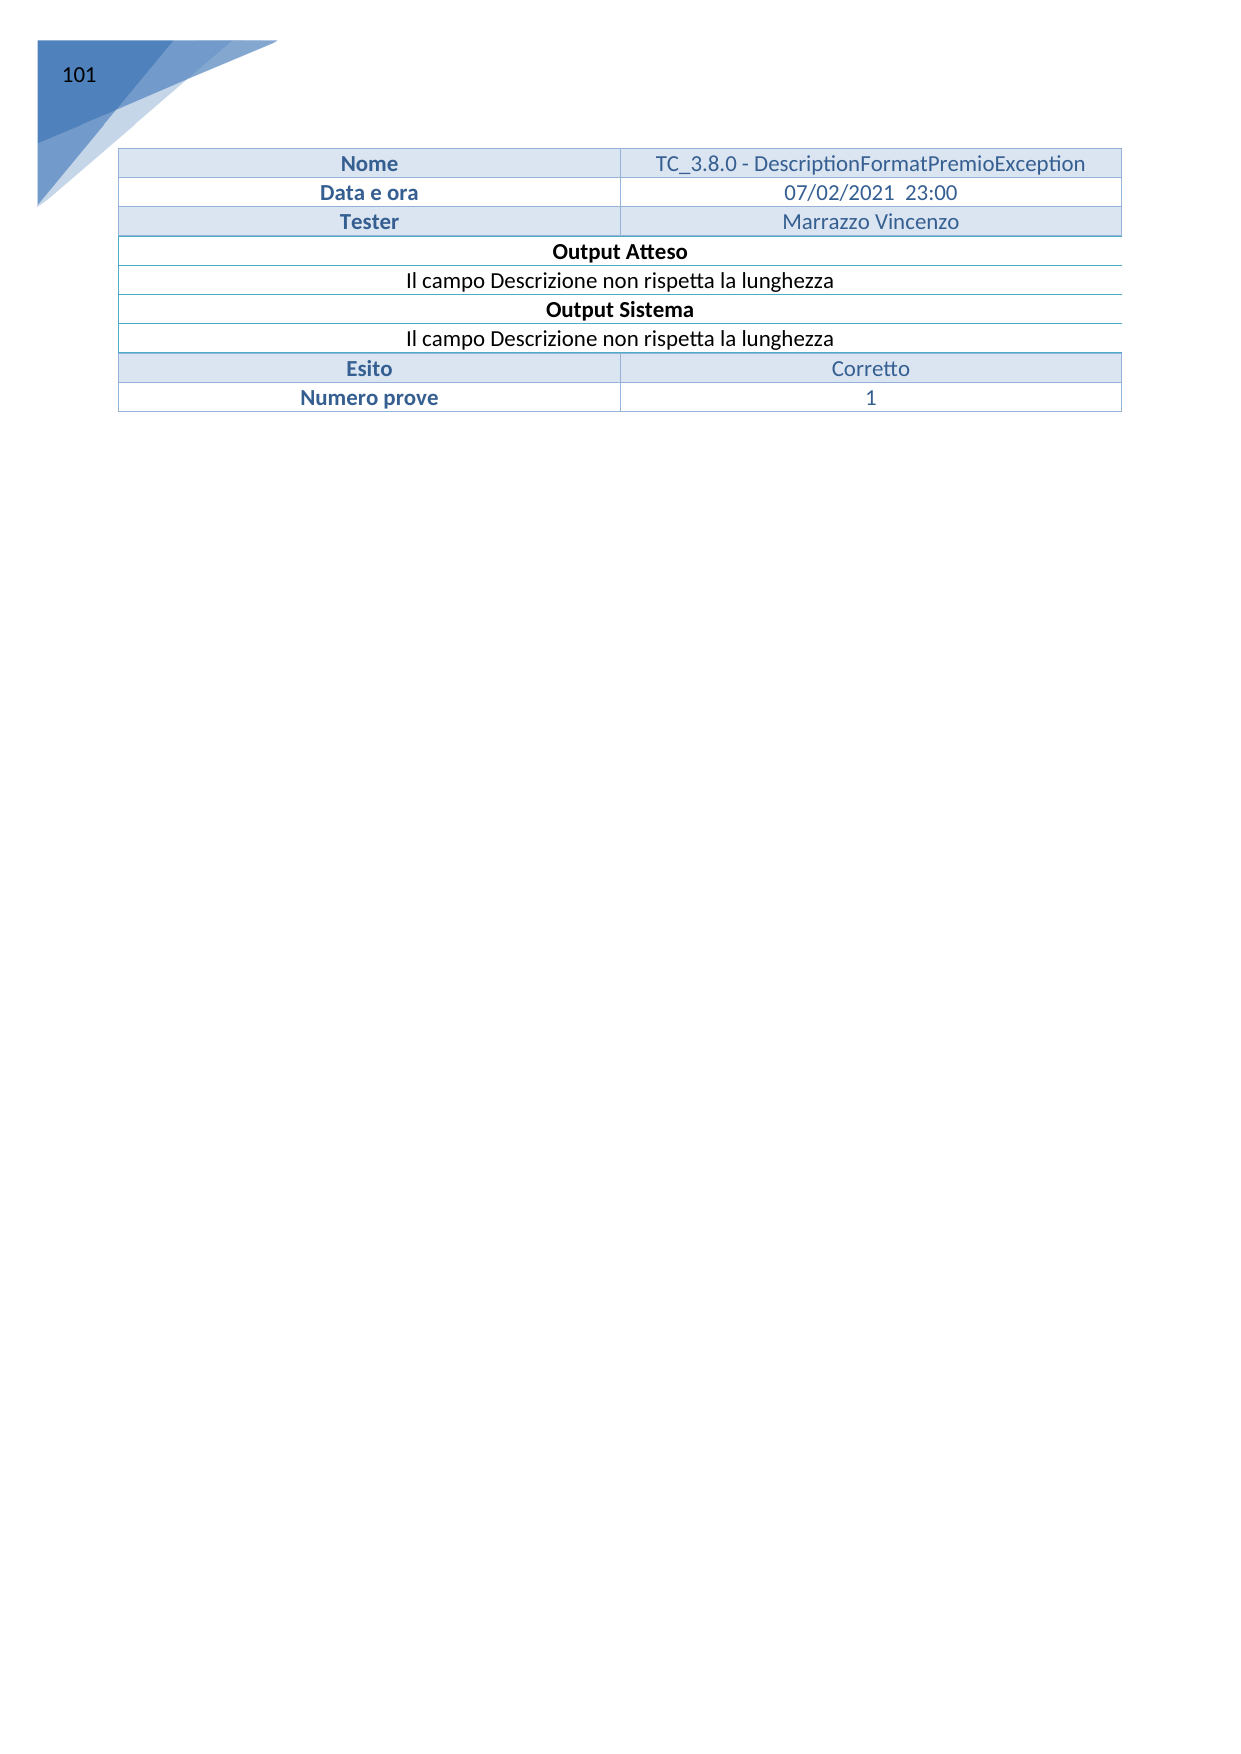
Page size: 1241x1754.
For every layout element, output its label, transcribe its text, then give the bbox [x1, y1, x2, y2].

table_cell Output Sistema [119, 295, 1122, 323]
table_cell Il campo Descrizione non rispetta la lunghezza [119, 324, 1122, 352]
table_header Esito [119, 354, 620, 382]
table_cell Numero prove [119, 383, 620, 411]
table_header TC_3.8.0 - DescriptionFormatPremioException [621, 149, 1121, 177]
table_cell 1 [621, 383, 1121, 411]
table_header Corretto [621, 354, 1121, 382]
table_cell Marrazzo Vincenzo [621, 207, 1121, 235]
table_cell Il campo Descrizione non rispetta la lunghezza [119, 266, 1122, 294]
table_cell Data e ora [119, 178, 620, 206]
table_header Nome [119, 149, 620, 177]
table_cell 07/02/2021 23:00 [621, 178, 1121, 206]
table_header Output Atteso [119, 237, 1122, 265]
picture [37, 40, 279, 209]
table_cell Tester [119, 207, 620, 235]
